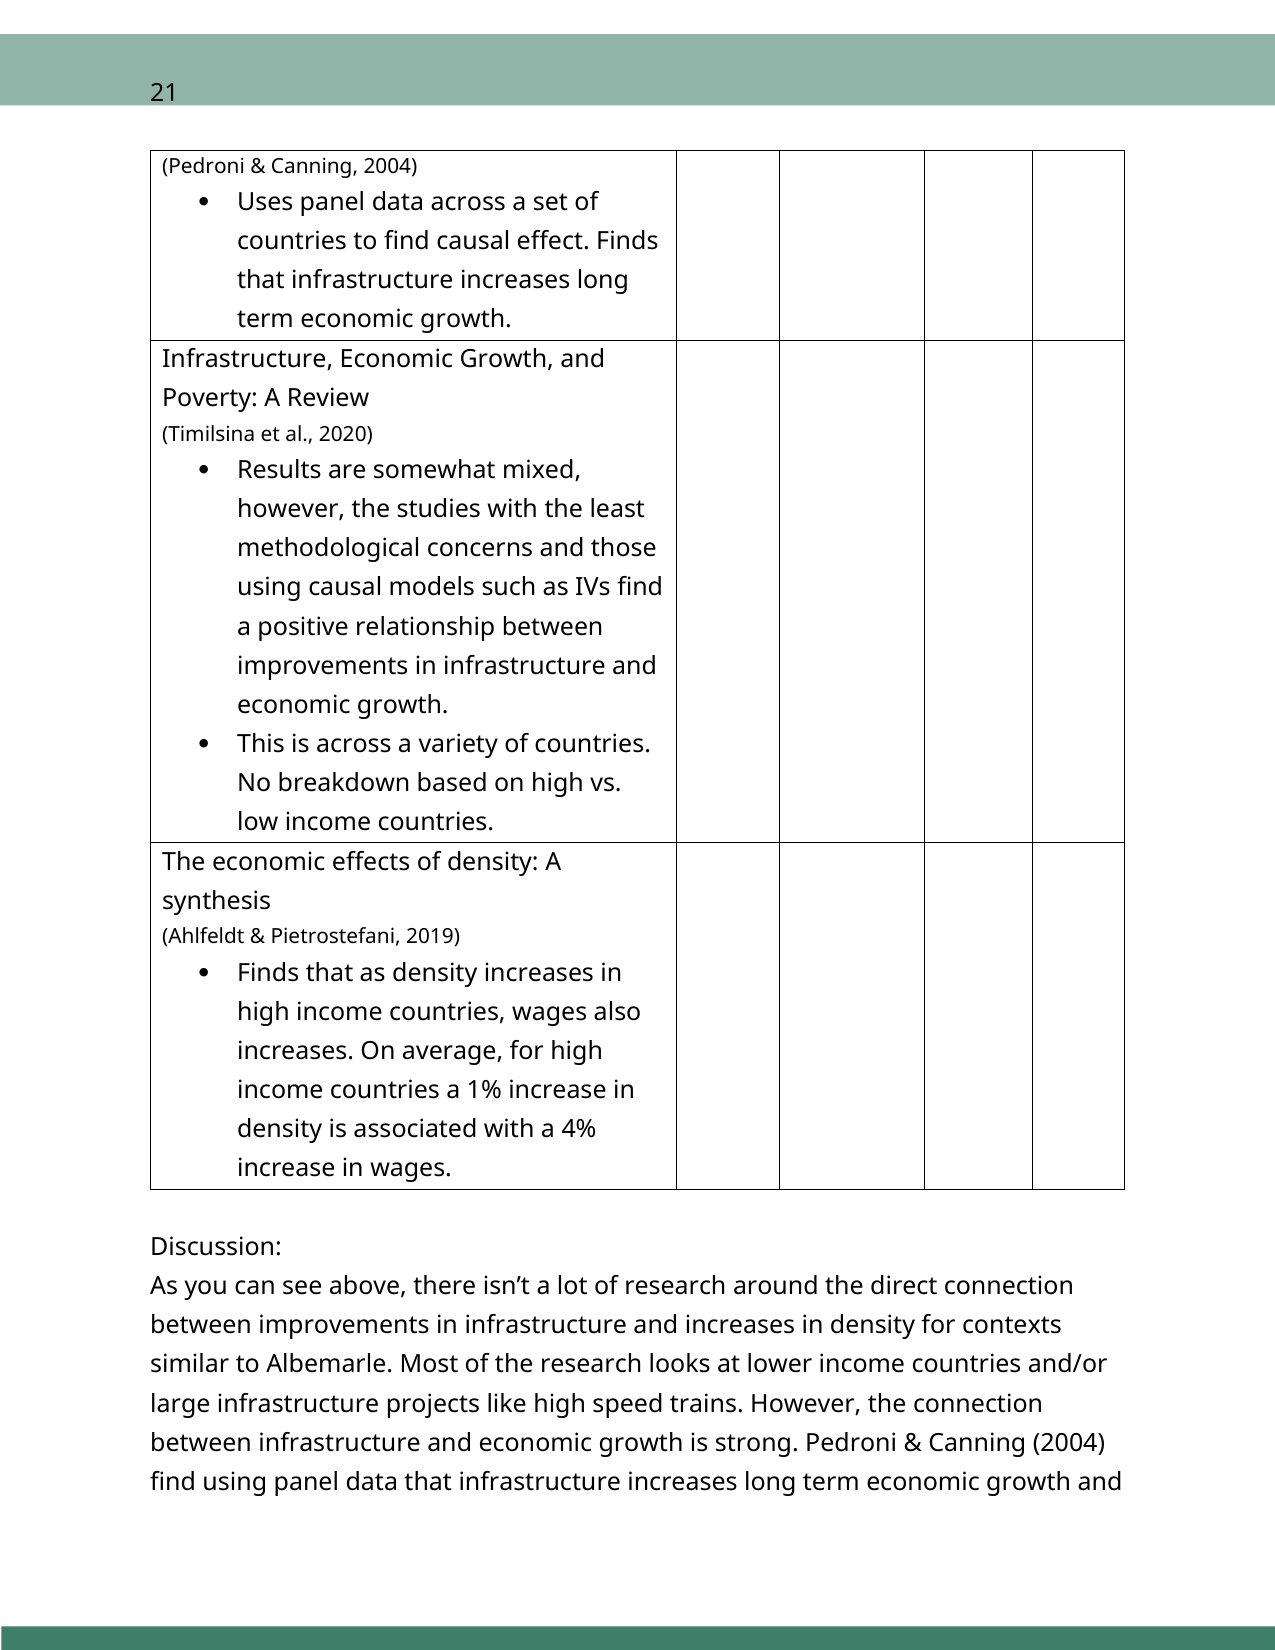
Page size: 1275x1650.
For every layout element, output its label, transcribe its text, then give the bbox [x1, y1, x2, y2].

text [150, 1268, 1125, 1498]
table_cell [780, 843, 924, 1188]
table_cell [1033, 151, 1124, 339]
table_cell [677, 843, 779, 1188]
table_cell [151, 151, 676, 339]
table_cell [925, 341, 1032, 842]
table_cell [677, 341, 779, 842]
table_cell [925, 151, 1032, 339]
table_cell Infrastructure, Economic Growth, and Poverty: A Review (Timilsina et al., 2020) Results are somewhat mixed, however, the studies with the least methodological concerns and those using causal models such as IVs find a positive relationship between improvements in infrastructure and economic growth. This is across a variety of countries. No breakdown based on high vs. low income countries. [151, 341, 676, 842]
table_cell [1033, 341, 1124, 842]
text Discussion: [150, 1229, 1125, 1263]
table_cell [1033, 843, 1124, 1188]
table_cell [925, 843, 1032, 1188]
table_cell [677, 151, 779, 339]
table_cell The economic effects of density: A synthesis (Ahlfeldt & Pietrostefani, 2019) Finds that as density increases in high income countries, wages also increases. On average, for high income countries a 1% increase in density is associated with a 4% increase in wages. [151, 843, 676, 1188]
table_cell [780, 151, 924, 339]
table_cell [780, 341, 924, 842]
